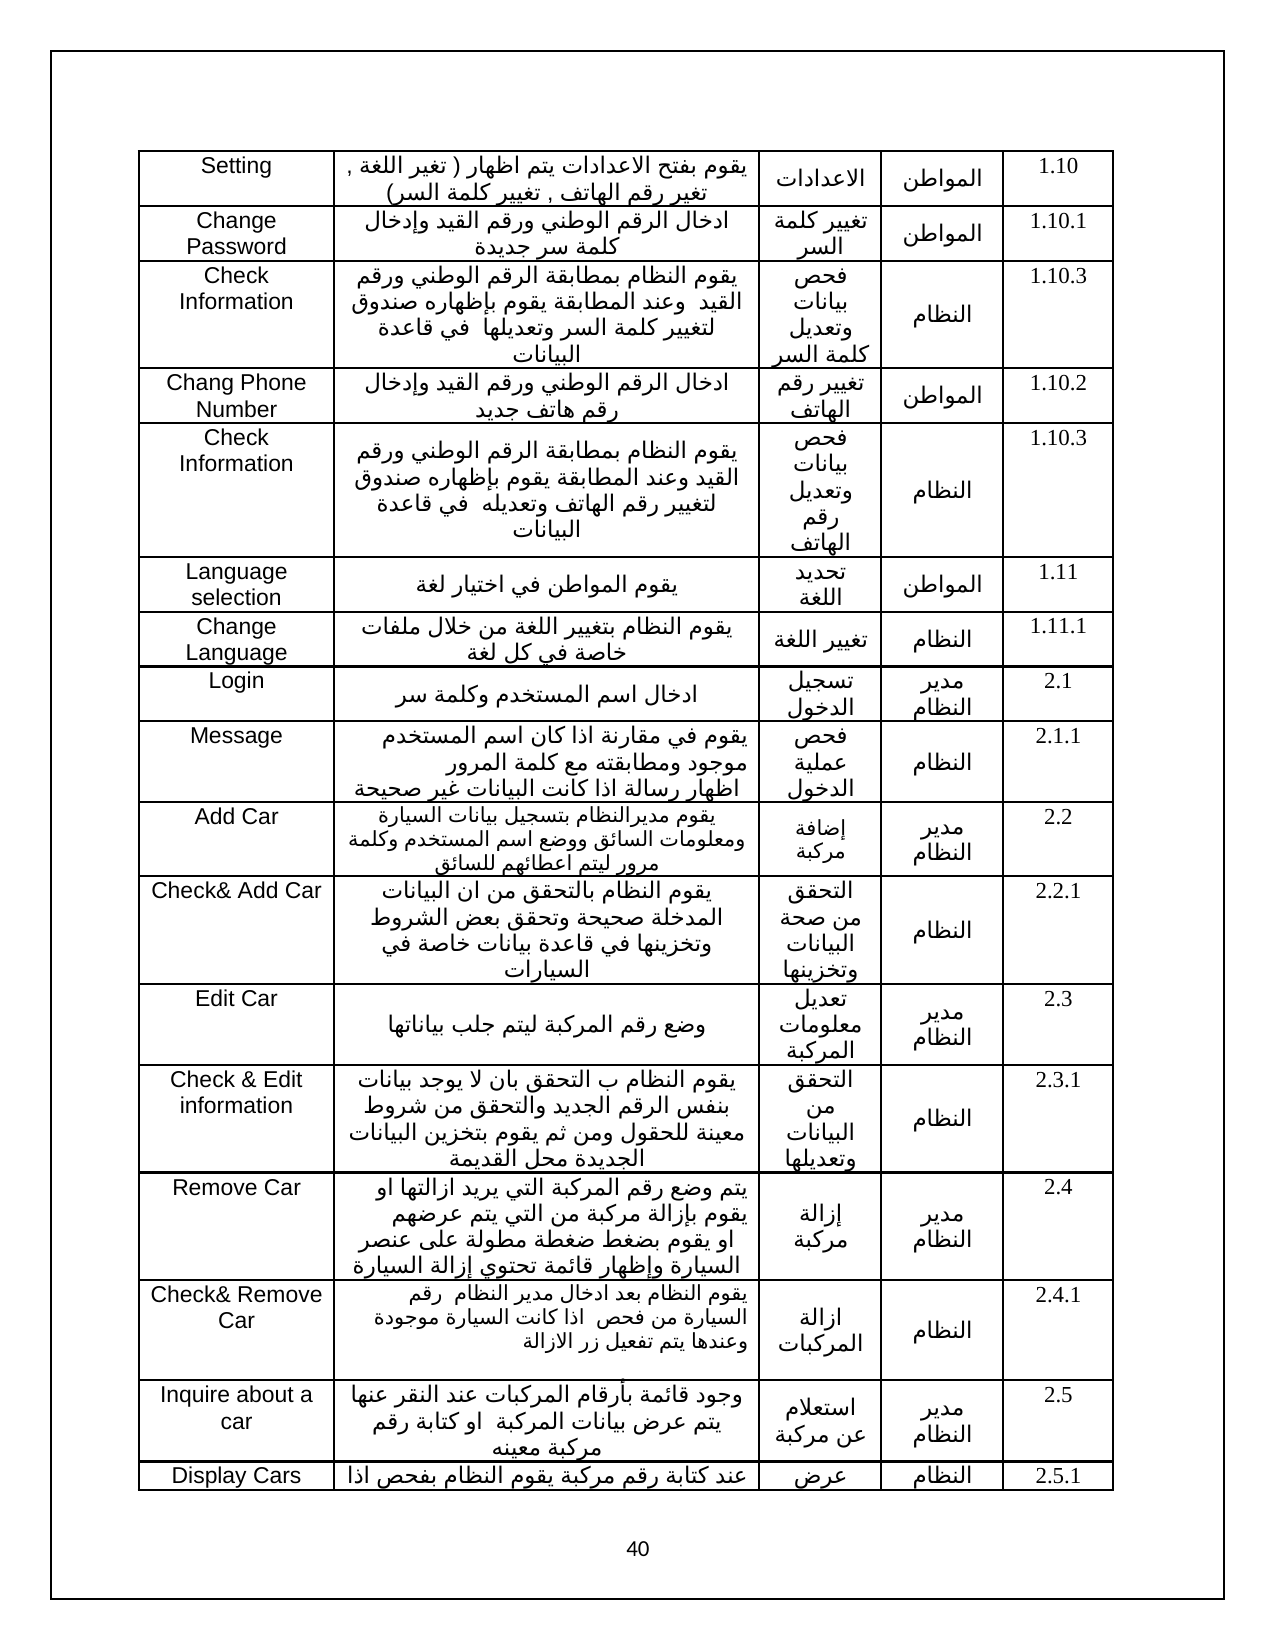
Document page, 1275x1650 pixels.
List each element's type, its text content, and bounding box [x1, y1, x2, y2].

table_cell 2.3 [1004, 985, 1112, 1064]
table_cell النظام [882, 877, 1002, 983]
table_cell فحص بيانات وتعديل كلمة السر [760, 262, 880, 367]
table_cell إزالة مركبة [760, 1174, 880, 1279]
table_cell مدير النظام [882, 985, 1002, 1064]
table_cell Display Cars [140, 1463, 333, 1489]
table_cell 1.10.1 [1004, 207, 1112, 259]
table_cell Change Password [140, 207, 333, 259]
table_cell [335, 1463, 758, 1489]
table_cell يقوم النظام بمطابقة الرقم الوطني ورقم القيد وعند المطابقة يقوم بإظهاره صندوق لتغيير رقم الهاتف وتعديله في قاعدة البيانات [335, 424, 758, 556]
table_cell تغيير رقم الهاتف [760, 369, 880, 422]
table_cell 2.1.1 [1004, 722, 1112, 801]
table_cell 1.10 [1004, 152, 1112, 205]
table_cell Add Car [140, 803, 333, 875]
table_cell يقوم بفتح الاعدادات يتم اظهار ( تغير اللغة , تغير رقم الهاتف , تغيير كلمة السر) [335, 152, 758, 205]
table_cell 2.2 [1004, 803, 1112, 875]
table_cell Message [140, 722, 333, 801]
table_cell فحص عملية الدخول [760, 722, 880, 801]
table_cell ادخال الرقم الوطني ورقم القيد وإدخال رقم هاتف جديد [335, 369, 758, 422]
table_cell Inquire about a car [140, 1381, 333, 1460]
table_cell Login [140, 668, 333, 720]
table_cell يقوم مديرالنظام بتسجيل بيانات السيارة ومعلومات السائق ووضع اسم المستخدم وكلمة مرور ليتم اعطائهم للسائق [335, 803, 758, 875]
table_cell يقوم النظام ب التحقق بان لا يوجد بيانات بنفس الرقم الجديد والتحقق من شروط معينة للحقول ومن ثم يقوم بتخزين البيانات الجديدة محل القديمة [335, 1066, 758, 1171]
table_cell 2.5.1 [1004, 1463, 1112, 1489]
table_cell ادخال الرقم الوطني ورقم القيد وإدخال كلمة سر جديدة [335, 207, 758, 259]
table_cell تسجيل الدخول [760, 668, 880, 720]
table_cell Language selection [140, 558, 333, 611]
table_cell مدير النظام [882, 1381, 1002, 1460]
table_cell 2.4 [1004, 1174, 1112, 1279]
table_cell التحقق من صحة البيانات وتخزينها [760, 877, 880, 983]
table_cell Chang Phone Number [140, 369, 333, 422]
table_cell التحقق من البيانات وتعديلها [760, 1066, 880, 1171]
table_cell النظام [882, 722, 1002, 801]
table_cell المواطن [882, 369, 1002, 422]
table_cell 2.1 [1004, 668, 1112, 720]
table_cell المواطن [882, 207, 1002, 259]
table_cell مدير النظام [882, 668, 1002, 720]
table_cell 1.10.3 [1004, 262, 1112, 367]
table_cell Check& Add Car [140, 877, 333, 983]
table_cell تعديل معلومات المركبة [760, 985, 880, 1064]
table_cell Edit Car [140, 985, 333, 1064]
table_cell Check Information [140, 262, 333, 367]
table_cell يقوم في مقارنة اذا كان اسم المستخدم موجود ومطابقته مع كلمة المرور اظهار رسالة اذا كانت البيانات غير صحيحة [335, 722, 758, 801]
table_cell تغيير اللغة [760, 613, 880, 665]
table_cell يتم وضع رقم المركبة التي يريد ازالتها او يقوم بإزالة مركبة من التي يتم عرضهم او يقوم بضغط ضغطة مطولة على عنصر السيارة وإظهار قائمة تحتوي إزالة السيارة [335, 1174, 758, 1279]
table_cell Setting [140, 152, 333, 205]
table_cell Check & Edit information [140, 1066, 333, 1171]
table_cell 2.5 [1004, 1381, 1112, 1460]
table_cell النظام [882, 1463, 1002, 1489]
table_cell النظام [882, 613, 1002, 665]
table_cell مدير النظام [882, 1174, 1002, 1279]
table_cell النظام [882, 262, 1002, 367]
table_cell فحص بيانات وتعديل رقم الهاتف [760, 424, 880, 556]
table_cell 2.4.1 [1004, 1281, 1112, 1379]
table_cell 2.3.1 [1004, 1066, 1112, 1171]
table_cell يقوم المواطن في اختيار لغة [335, 558, 758, 611]
table_cell يقوم النظام بالتحقق من ان البيانات المدخلة صحيحة وتحقق بعض الشروط وتخزينها في قاعدة بيانات خاصة في السيارات [335, 877, 758, 983]
table_cell إضافة مركبة [760, 803, 880, 875]
table_cell Check Information [140, 424, 333, 556]
table_cell تغيير كلمة السر [760, 207, 880, 259]
table_cell يقوم النظام بعد ادخال مدير النظام رقم السيارة من فحص اذا كانت السيارة موجودة وعندها يتم تفعيل زر الازالة [335, 1281, 758, 1379]
table_cell النظام [882, 1281, 1002, 1379]
table_cell 1.11.1 [1004, 613, 1112, 665]
table_cell الاعدادات [760, 152, 880, 205]
table_cell وجود قائمة بأرقام المركبات عند النقر عنها يتم عرض بيانات المركبة او كتابة رقم مركبة معينه [335, 1381, 758, 1460]
table_cell النظام [882, 1066, 1002, 1171]
table_cell مدير النظام [882, 803, 1002, 875]
table_cell النظام [882, 424, 1002, 556]
table_cell المواطن [882, 558, 1002, 611]
table_cell يقوم النظام بمطابقة الرقم الوطني ورقم القيد وعند المطابقة يقوم بإظهاره صندوق لتغيير كلمة السر وتعديلها في قاعدة البيانات [335, 262, 758, 367]
table_cell 1.11 [1004, 558, 1112, 611]
table_cell ادخال اسم المستخدم وكلمة سر [335, 668, 758, 720]
table_cell Remove Car [140, 1174, 333, 1279]
table_cell 2.2.1 [1004, 877, 1112, 983]
table_cell وضع رقم المركبة ليتم جلب بياناتها [335, 985, 758, 1064]
table_cell استعلام عن مركبة [760, 1381, 880, 1460]
table_cell ازالة المركبات [760, 1281, 880, 1379]
table_cell 1.10.3 [1004, 424, 1112, 556]
table_cell يقوم النظام بتغيير اللغة من خلال ملفات خاصة في كل لغة [335, 613, 758, 665]
table_cell عرض بيانات السيارات [760, 1463, 880, 1489]
table_cell Change Language [140, 613, 333, 665]
table_cell Check& Remove Car [140, 1281, 333, 1379]
table_cell 1.10.2 [1004, 369, 1112, 422]
table_cell تحديد اللغة [760, 558, 880, 611]
table_cell المواطن [882, 152, 1002, 205]
